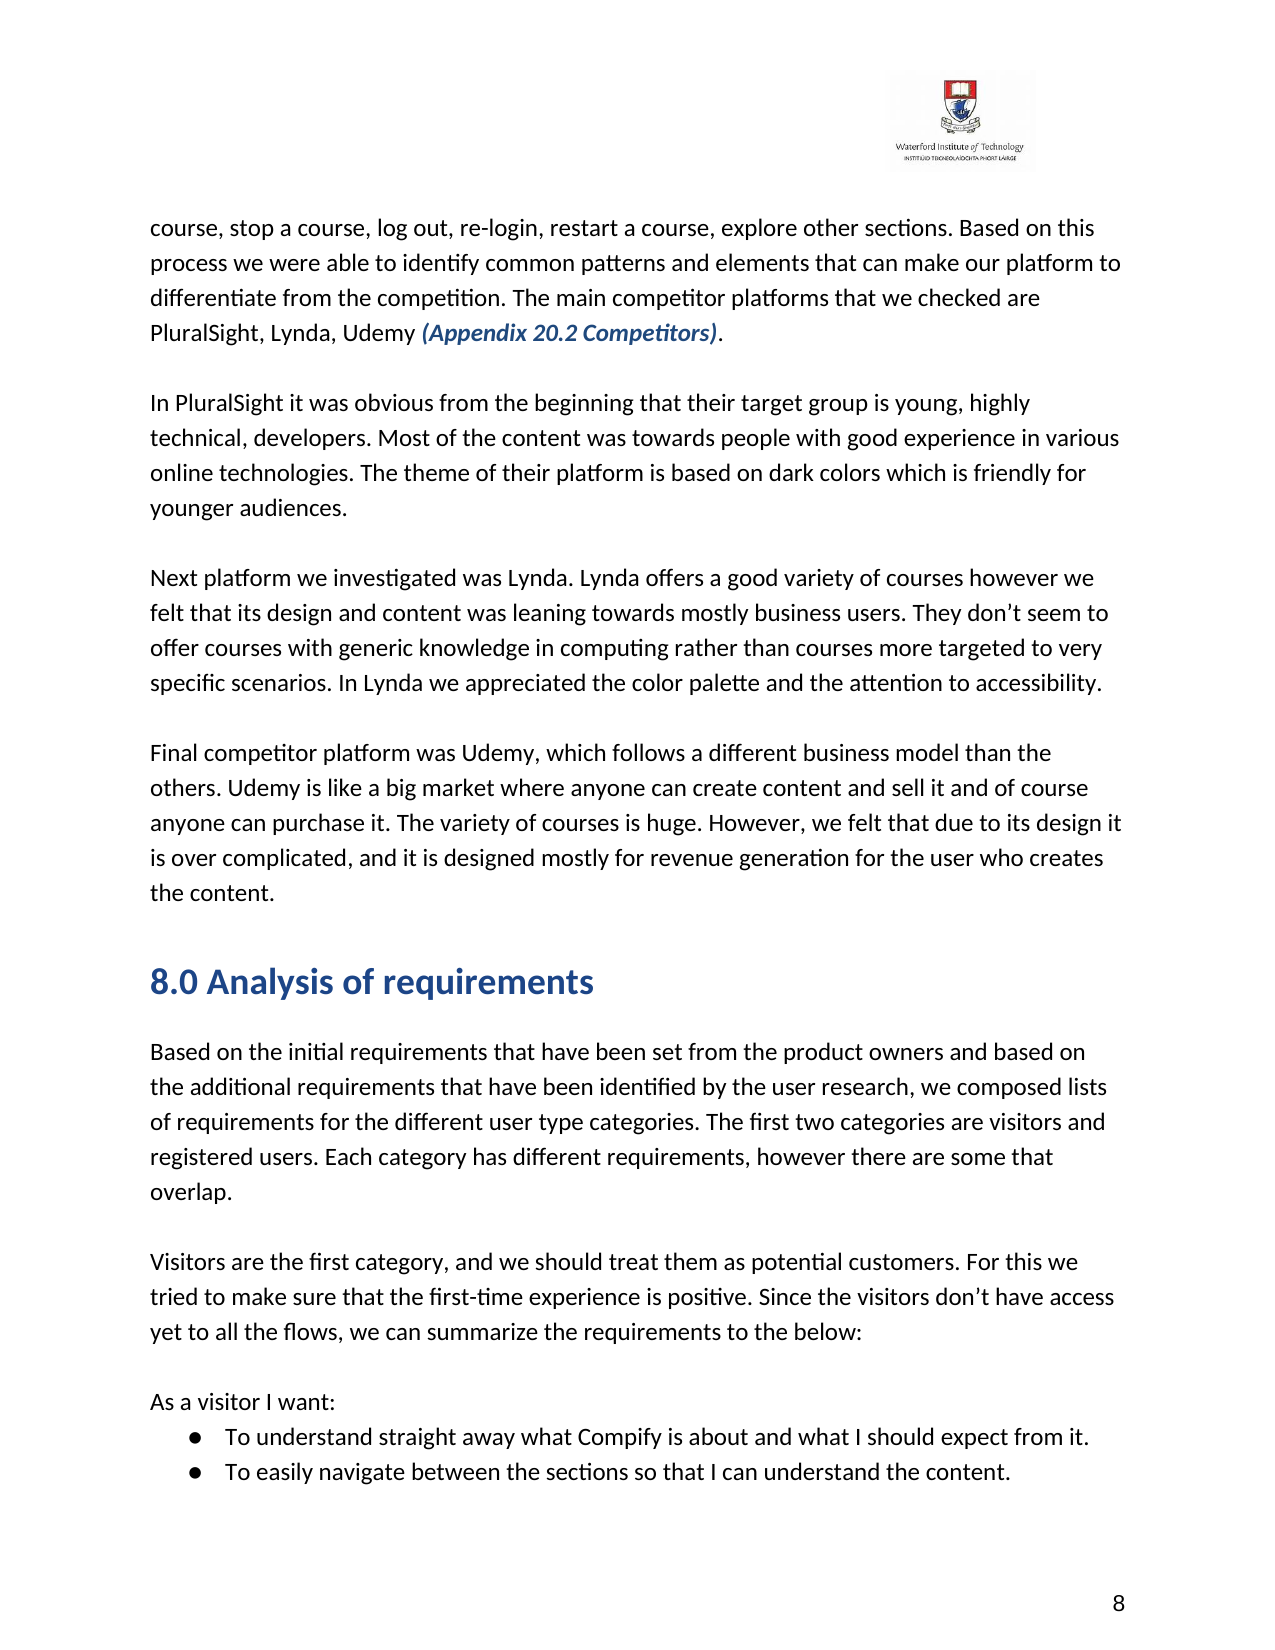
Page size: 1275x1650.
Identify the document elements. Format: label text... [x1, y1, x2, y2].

picture [885, 70, 1037, 172]
text Visitors are the first category, and we should treat them as potential customers. For this we tried to make sure that the first-time experience is positive. Since the visitors don’t have access yet to all the flows, we can summarize the requirements to the below: [150, 1246, 1125, 1347]
subtitle 8.0 Analysis of requirements [150, 958, 1125, 1004]
text Based on the initial requirements that have been set from the product owners and based on the additional requirements that have been identified by the user research, we composed lists of requirements for the different user type categories. The first two categories are visitors and registered users. Each category has different requirements, however there are some that overlap. [150, 1036, 1125, 1207]
text As a visitor I want: [150, 1386, 1125, 1417]
list To easily navigate between the sections so that I can understand the content. [187, 1456, 1125, 1487]
text In PluralSight it was obvious from the beginning that their target group is young, highly technical, developers. Most of the content was towards people with good experience in various online technologies. The theme of their platform is based on dark colors which is friendly for younger audiences. [150, 387, 1125, 523]
text Final competitor platform was Udemy, which follows a different business model than the others. Udemy is like a big market where anyone can create content and sell it and of course anyone can purchase it. The variety of courses is huge. However, we felt that due to its design it is over complicated, and it is designed mostly for revenue generation for the user who creates the content. [150, 737, 1125, 908]
text Next platform we investigated was Lynda. Lynda offers a good variety of courses however we felt that its design and content was leaning towards mostly business users. They don’t seem to offer courses with generic knowledge in computing rather than courses more targeted to very specific scenarios. In Lynda we appreciated the color palette and the attention to accessibility. [150, 562, 1125, 698]
list To understand straight away what Compify is about and what I should expect from it. [187, 1421, 1125, 1452]
